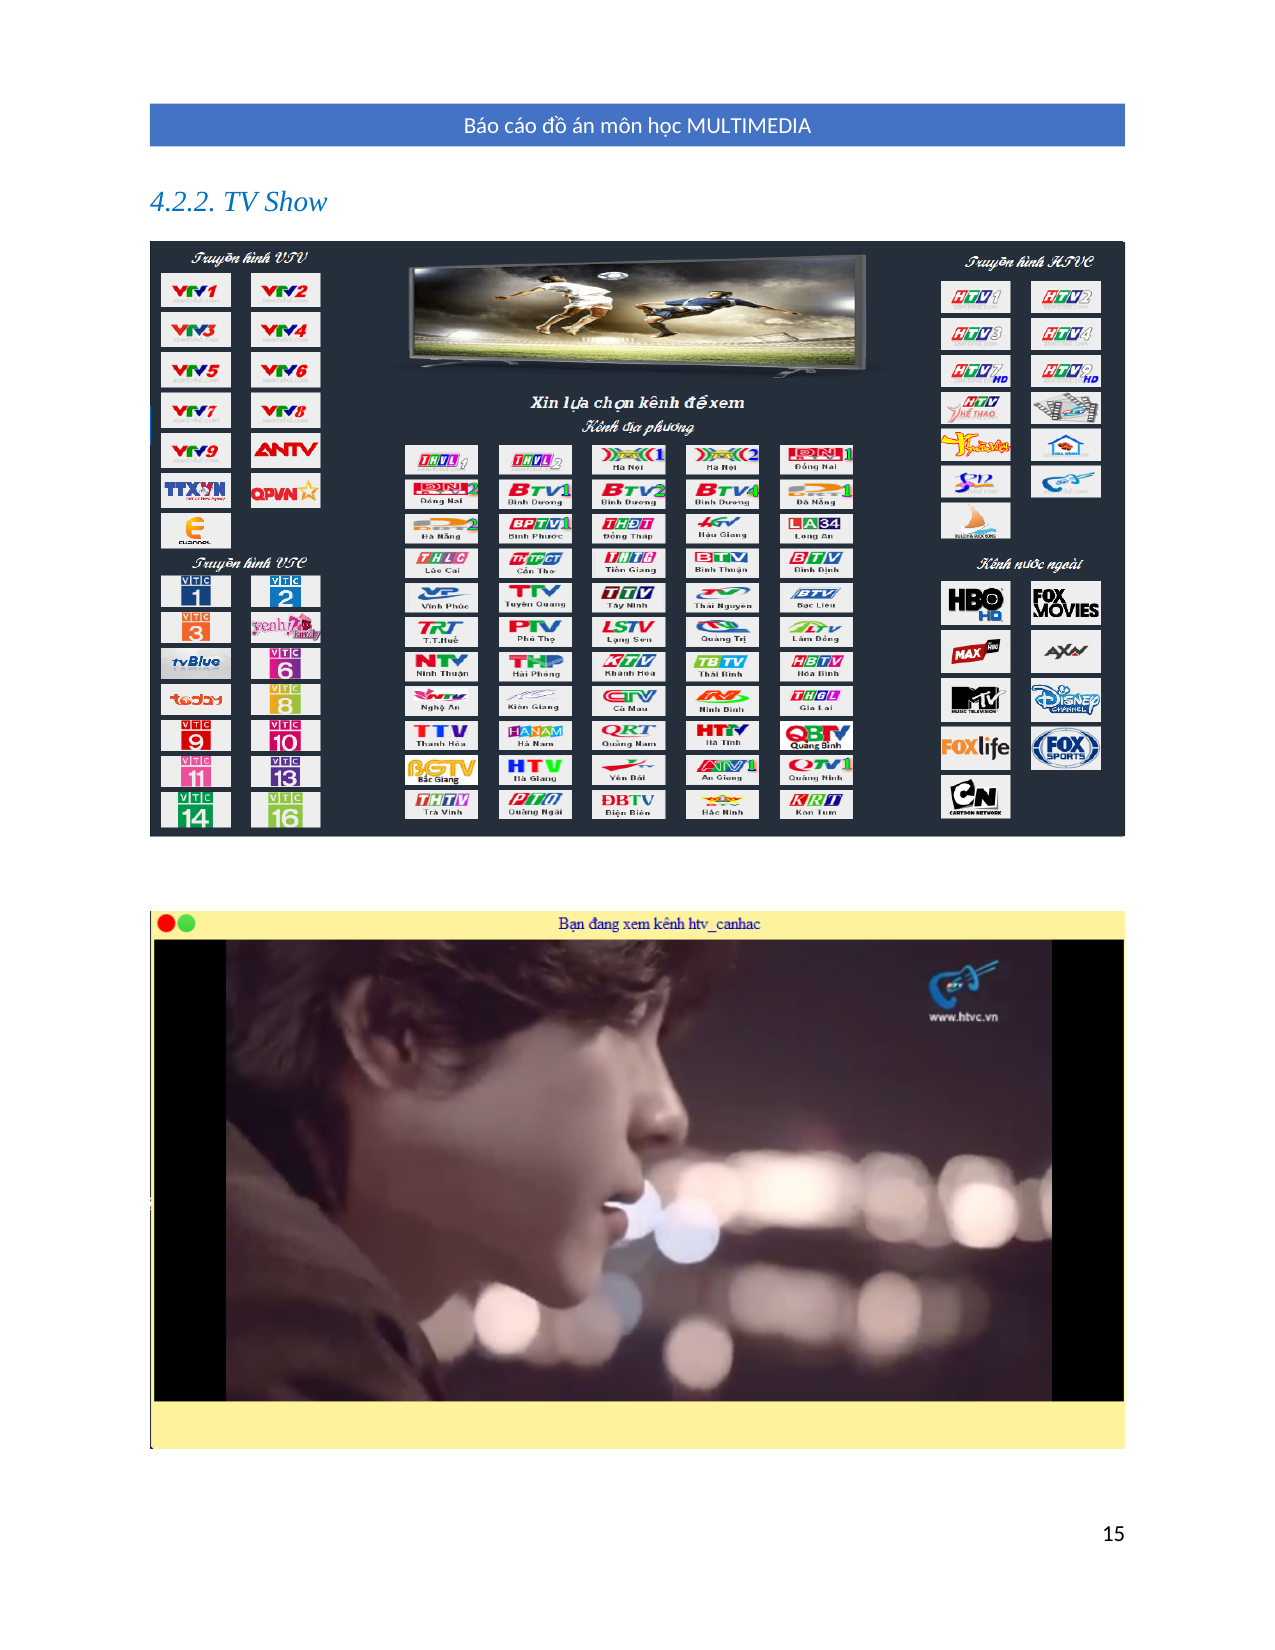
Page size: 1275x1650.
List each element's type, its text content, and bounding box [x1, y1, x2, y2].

picture [150, 241, 1125, 837]
list 4.2.2. TV Show [150, 184, 1125, 217]
picture [150, 911, 1125, 1449]
